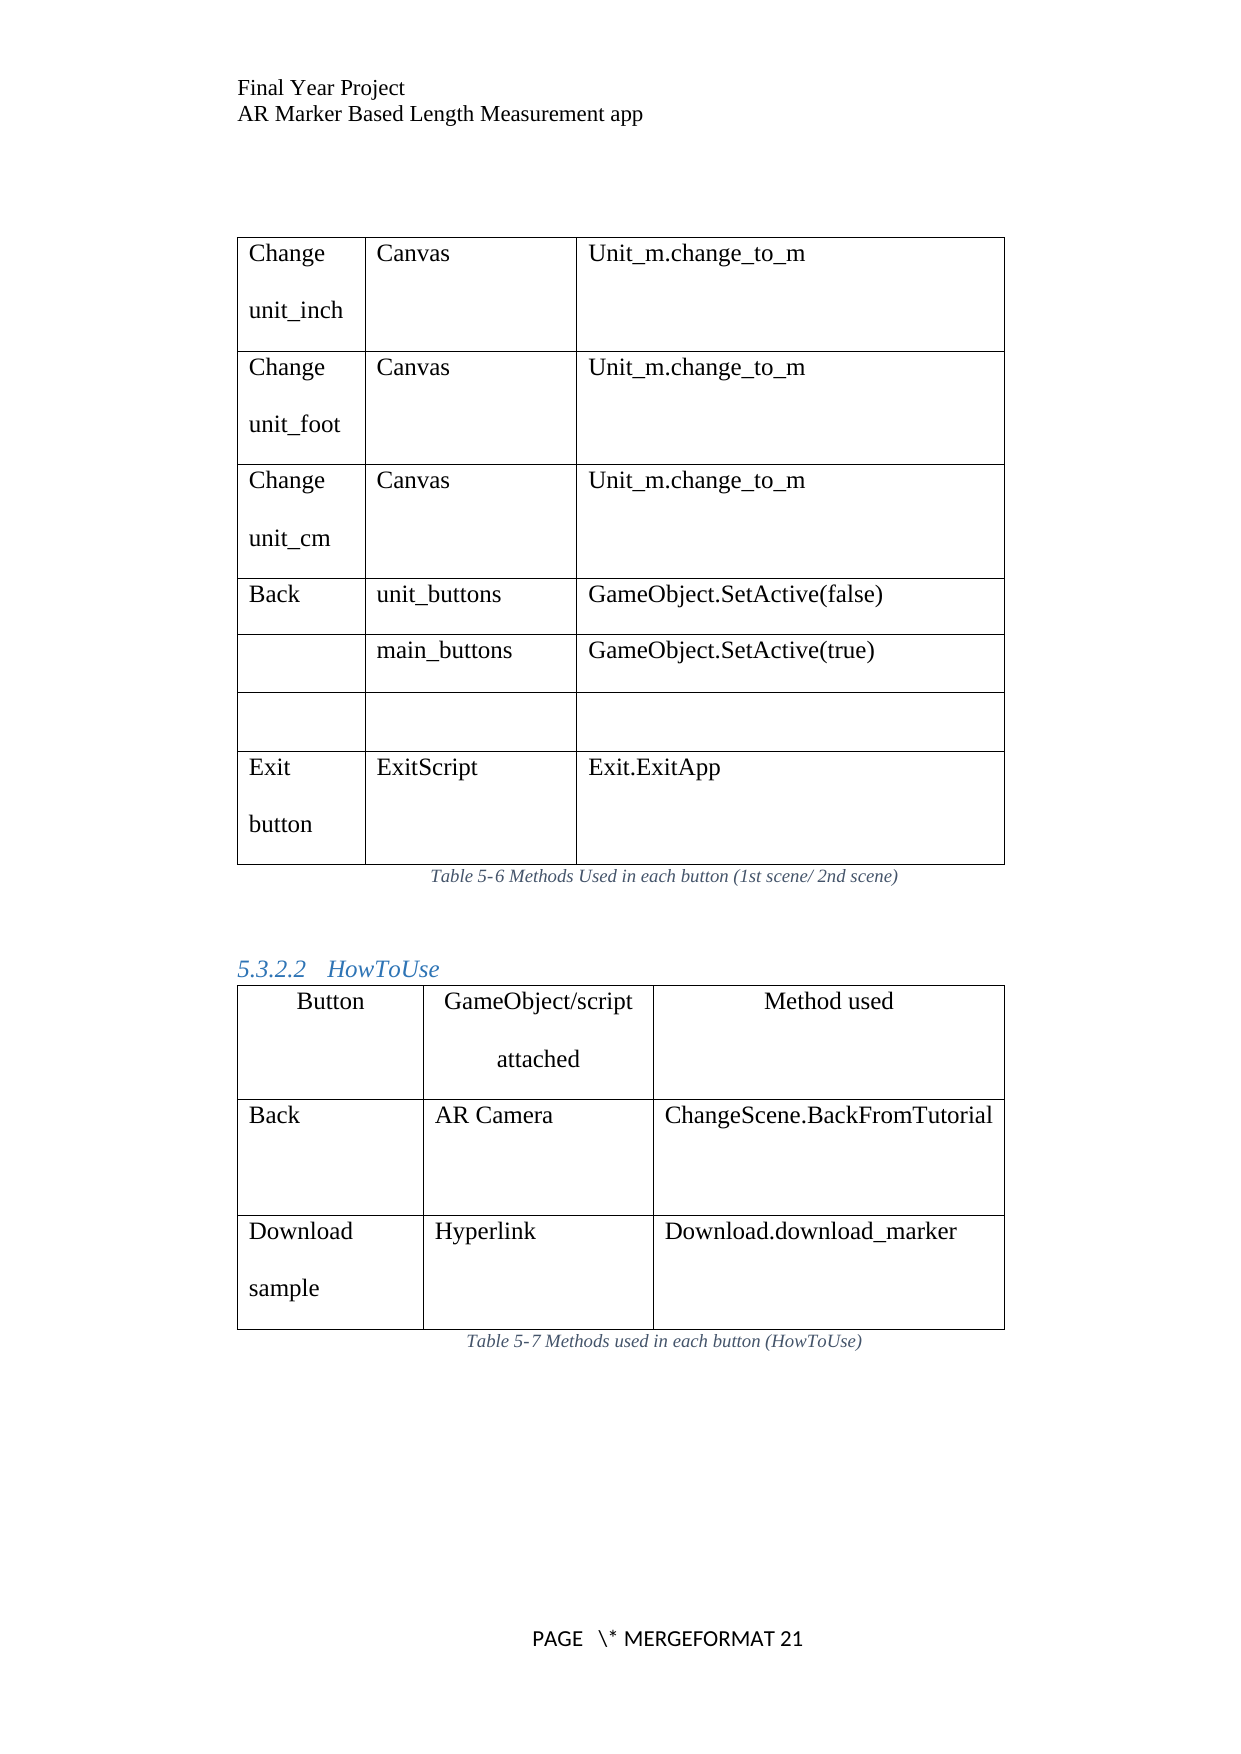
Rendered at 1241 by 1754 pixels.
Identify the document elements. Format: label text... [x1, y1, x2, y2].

table_cell main_buttons [366, 635, 576, 692]
table_header Button [238, 986, 423, 1099]
table_cell Download sample [238, 1216, 423, 1328]
table_cell Back [238, 579, 365, 634]
table_cell Hyperlink [424, 1216, 653, 1328]
table_cell Unit_m.change_to_m [577, 465, 1004, 578]
table_cell [366, 693, 576, 751]
table_cell Change unit_foot [238, 352, 365, 464]
table_cell AR Camera [424, 1100, 653, 1215]
table_header Method used [654, 986, 1004, 1099]
table_cell Unit_m.change_to_m [577, 352, 1004, 464]
table_cell [577, 693, 1004, 751]
table_cell GameObject.SetActive(false) [577, 579, 1004, 634]
subtitle HowToUse [237, 954, 1093, 983]
table_cell Exit button [238, 752, 365, 864]
table_cell Canvas [366, 352, 576, 464]
table_cell Change unit_cm [238, 465, 365, 578]
table_cell GameObject.SetActive(true) [577, 635, 1004, 692]
table_cell [238, 635, 365, 692]
table_cell unit_buttons [366, 579, 576, 634]
table_cell Canvas [366, 465, 576, 578]
table_cell Back [238, 1100, 423, 1215]
table_cell Exit.ExitApp [577, 752, 1004, 864]
table_cell ExitScript [366, 752, 576, 864]
table_cell Canvas [366, 238, 576, 351]
table_cell [238, 693, 365, 751]
table_cell Change unit_inch [238, 238, 365, 351]
table_cell Unit_m.change_to_m [577, 238, 1004, 351]
table_cell ChangeScene.BackFromTutorial [654, 1100, 1004, 1215]
table_cell Download.download_marker [654, 1216, 1004, 1328]
table_header GameObject/script attached [424, 986, 653, 1099]
